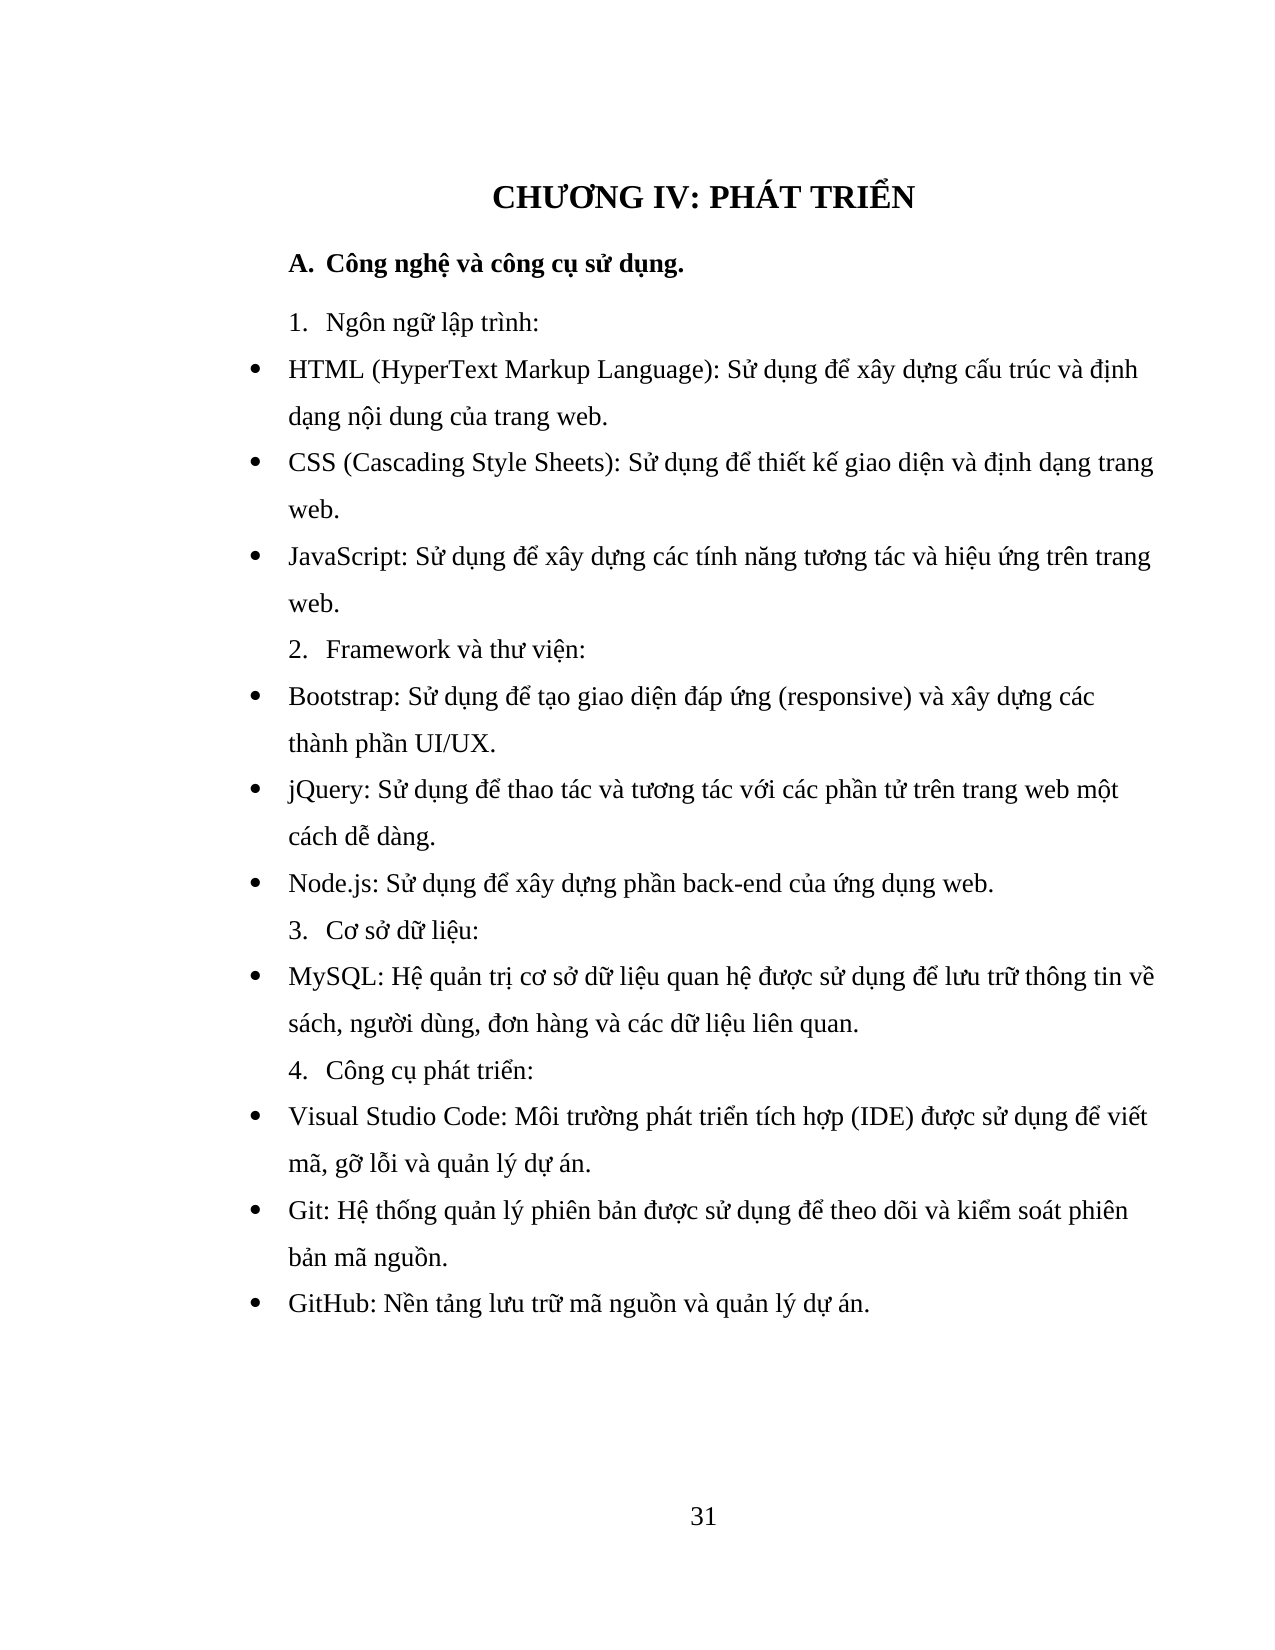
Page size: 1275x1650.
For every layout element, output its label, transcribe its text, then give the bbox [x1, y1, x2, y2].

list CSS (Cascading Style Sheets): Sử dụng để thiết kế giao diện và định dạng trang web. [251, 446, 1157, 524]
list Node.js: Sử dụng để xây dựng phần back-end của ứng dụng web. [251, 867, 1157, 898]
list Framework và thư viện: [288, 633, 1157, 664]
subtitle Công nghệ và công cụ sử dụng. [288, 247, 1157, 278]
list GitHub: Nền tảng lưu trữ mã nguồn và quản lý dự án. [251, 1287, 1157, 1319]
list HTML (HyperText Markup Language): Sử dụng để xây dựng cấu trúc và định dạng nội dung của trang web. [251, 353, 1157, 431]
list Bootstrap: Sử dụng để tạo giao diện đáp ứng (responsive) và xây dựng các thành phần UI/UX. [251, 680, 1157, 758]
list Visual Studio Code: Môi trường phát triển tích hợp (IDE) được sử dụng để viết mã, gỡ lỗi và quản lý dự án. [251, 1101, 1157, 1178]
list Git: Hệ thống quản lý phiên bản được sử dụng để theo dõi và kiểm soát phiên bản mã nguồn. [251, 1194, 1157, 1272]
list Cơ sở dữ liệu: [288, 914, 1157, 945]
list Ngôn ngữ lập trình: [288, 306, 1157, 337]
list JavaScript: Sử dụng để xây dựng các tính năng tương tác và hiệu ứng trên trang web. [251, 540, 1157, 618]
list Công cụ phát triển: [288, 1054, 1157, 1085]
list MySQL: Hệ quản trị cơ sở dữ liệu quan hệ được sử dụng để lưu trữ thông tin về sách, người dùng, đơn hàng và các dữ liệu liên quan. [251, 960, 1157, 1038]
list jQuery: Sử dụng để thao tác và tương tác với các phần tử trên trang web một cách dễ dàng. [251, 773, 1157, 851]
subtitle CHƯƠNG IV: PHÁT TRIỂN [207, 177, 1157, 216]
